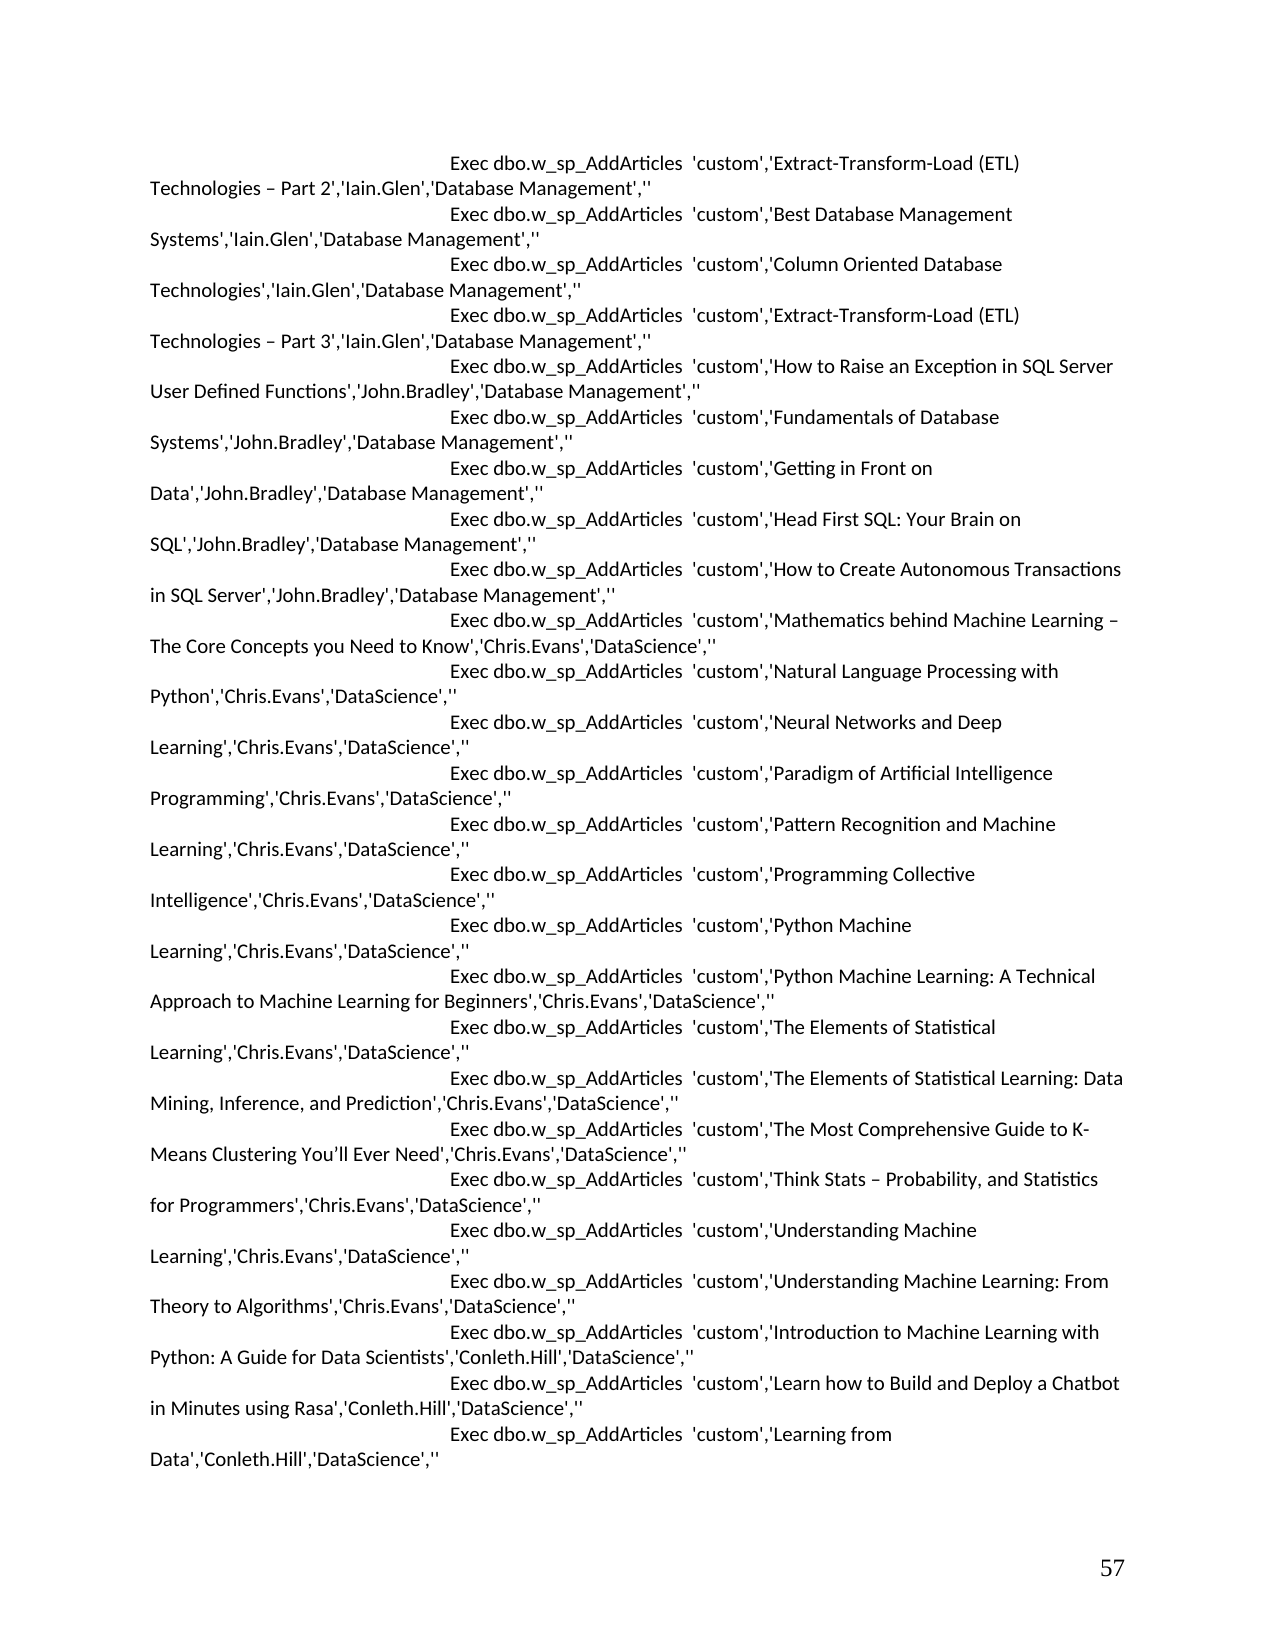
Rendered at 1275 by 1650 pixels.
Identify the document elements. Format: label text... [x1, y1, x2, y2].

text Exec dbo.w_sp_AddArticles 'custom','Getting in Front on Data','John.Bradley','Database Management','' [150, 455, 1125, 506]
text Exec dbo.w_sp_AddArticles 'custom','How to Raise an Exception in SQL Server User Defined Functions','John.Bradley','Database Management','' [150, 353, 1125, 404]
text Exec dbo.w_sp_AddArticles 'custom','Natural Language Processing with Python','Chris.Evans','DataScience','' [150, 658, 1125, 709]
text Exec dbo.w_sp_AddArticles 'custom','The Most Comprehensive Guide to K-Means Clustering You’ll Ever Need','Chris.Evans','DataScience','' [150, 1116, 1125, 1167]
text Exec dbo.w_sp_AddArticles 'custom','Understanding Machine Learning: From Theory to Algorithms','Chris.Evans','DataScience','' [150, 1268, 1125, 1319]
text Exec dbo.w_sp_AddArticles 'custom','The Elements of Statistical Learning: Data Mining, Inference, and Prediction','Chris.Evans','DataScience','' [150, 1065, 1125, 1116]
text Exec dbo.w_sp_AddArticles 'custom','Extract-Transform-Load (ETL) Technologies – Part 2','Iain.Glen','Database Management','' [150, 150, 1125, 201]
text Exec dbo.w_sp_AddArticles 'custom','Column Oriented Database Technologies','Iain.Glen','Database Management','' [150, 252, 1125, 302]
text Exec dbo.w_sp_AddArticles 'custom','Fundamentals of Database Systems','John.Bradley','Database Management','' [150, 404, 1125, 455]
text Exec dbo.w_sp_AddArticles 'custom','Python Machine Learning: A Technical Approach to Machine Learning for Beginners','Chris.Evans','DataScience','' [150, 963, 1125, 1014]
text Exec dbo.w_sp_AddArticles 'custom','Paradigm of Artificial Intelligence Programming','Chris.Evans','DataScience','' [150, 760, 1125, 811]
text Exec dbo.w_sp_AddArticles 'custom','The Elements of Statistical Learning','Chris.Evans','DataScience','' [150, 1014, 1125, 1065]
text Exec dbo.w_sp_AddArticles 'custom','Learning from Data','Conleth.Hill','DataScience','' [150, 1421, 1125, 1472]
text Exec dbo.w_sp_AddArticles 'custom','Learn how to Build and Deploy a Chatbot in Minutes using Rasa','Conleth.Hill','DataScience','' [150, 1370, 1125, 1421]
text Exec dbo.w_sp_AddArticles 'custom','Pattern Recognition and Machine Learning','Chris.Evans','DataScience','' [150, 811, 1125, 862]
text Exec dbo.w_sp_AddArticles 'custom','Best Database Management Systems','Iain.Glen','Database Management','' [150, 201, 1125, 252]
text Exec dbo.w_sp_AddArticles 'custom','How to Create Autonomous Transactions in SQL Server','John.Bradley','Database Management','' [150, 557, 1125, 607]
text Exec dbo.w_sp_AddArticles 'custom','Understanding Machine Learning','Chris.Evans','DataScience','' [150, 1217, 1125, 1268]
text Exec dbo.w_sp_AddArticles 'custom','Python Machine Learning','Chris.Evans','DataScience','' [150, 912, 1125, 963]
text Exec dbo.w_sp_AddArticles 'custom','Extract-Transform-Load (ETL) Technologies – Part 3','Iain.Glen','Database Management','' [150, 302, 1125, 353]
text Exec dbo.w_sp_AddArticles 'custom','Think Stats – Probability, and Statistics for Programmers','Chris.Evans','DataScience','' [150, 1167, 1125, 1217]
text Exec dbo.w_sp_AddArticles 'custom','Programming Collective Intelligence','Chris.Evans','DataScience','' [150, 862, 1125, 912]
text Exec dbo.w_sp_AddArticles 'custom','Mathematics behind Machine Learning – The Core Concepts you Need to Know','Chris.Evans','DataScience','' [150, 607, 1125, 658]
text Exec dbo.w_sp_AddArticles 'custom','Head First SQL: Your Brain on SQL','John.Bradley','Database Management','' [150, 506, 1125, 557]
text Exec dbo.w_sp_AddArticles 'custom','Neural Networks and Deep Learning','Chris.Evans','DataScience','' [150, 709, 1125, 760]
text Exec dbo.w_sp_AddArticles 'custom','Introduction to Machine Learning with Python: A Guide for Data Scientists','Conleth.Hill','DataScience','' [150, 1319, 1125, 1370]
